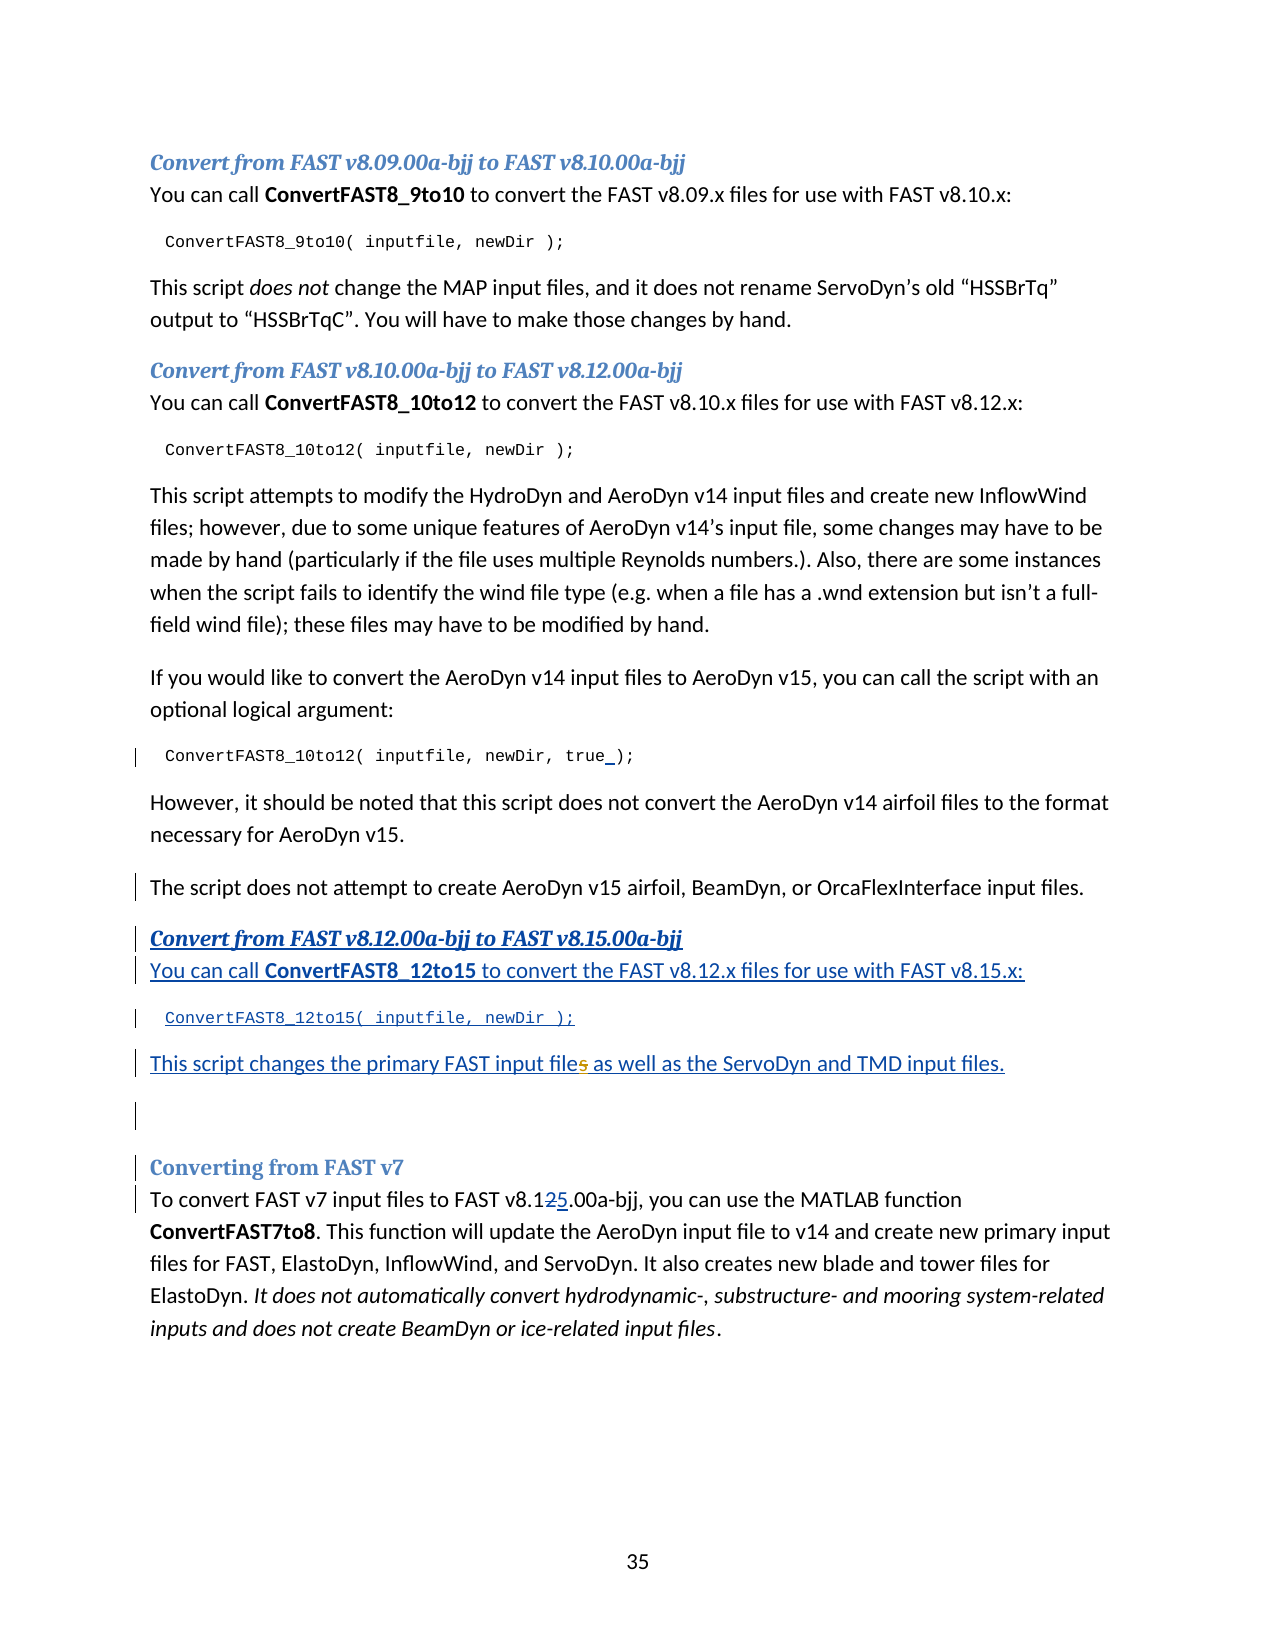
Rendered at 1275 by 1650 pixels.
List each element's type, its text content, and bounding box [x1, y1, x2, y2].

text The script does not attempt to create AeroDyn v15 airfoil, BeamDyn, or OrcaFlexInterface input files. [150, 873, 1125, 901]
text ConvertFAST8_10to12( inputfile, newDir, true); [165, 748, 1110, 767]
text To convert FAST v7 input files to FAST v8.1.00a-bjj, you can use the MATLAB function ConvertFAST7to8. This function will update the AeroDyn input file to v14 and create new primary input files for FAST, ElastoDyn, InflowWind, and ServoDyn. It also creates new blade and tower files for ElastoDyn. It does not automatically convert hydrodynamic-, substructure- and mooring system-related inputs and does not create BeamDyn or ice-related input files. [150, 1185, 1125, 1342]
subtitle Convert from FAST v8.10.00a-bjj to FAST v8.12.00a-bjj [150, 358, 1125, 384]
text ConvertFAST8_10to12( inputfile, newDir ); [165, 441, 1110, 460]
subtitle Convert from FAST v8.09.00a-bjj to FAST v8.10.00a-bjj [150, 150, 1125, 176]
text This script attempts to modify the HydroDyn and AeroDyn v14 input files and create new InflowWind files; however, due to some unique features of AeroDyn v14’s input file, some changes may have to be made by hand (particularly if the file uses multiple Reynolds numbers.). Also, there are some instances when the script fails to identify the wind file type (e.g. when a file has a .wnd extension but isn’t a full-field wind file); these files may have to be modified by hand. [150, 481, 1125, 638]
text If you would like to convert the AeroDyn v14 input files to AeroDyn v15, you can call the script with an optional logical argument: [150, 663, 1125, 723]
text ConvertFAST8_9to10( inputfile, newDir ); [165, 233, 1110, 252]
subtitle Converting from FAST v7 [150, 1155, 1125, 1181]
text You can call ConvertFAST8_9to10 to convert the FAST v8.09.x files for use with FAST v8.10.x: [150, 180, 1125, 208]
text However, it should be noted that this script does not convert the AeroDyn v14 airfoil files to the format necessary for AeroDyn v15. [150, 788, 1125, 848]
text This script does not change the MAP input files, and it does not rename ServoDyn’s old “HSSBrTq” output to “HSSBrTqC”. You will have to make those changes by hand. [150, 273, 1125, 333]
text You can call ConvertFAST8_10to12 to convert the FAST v8.10.x files for use with FAST v8.12.x: [150, 388, 1125, 416]
